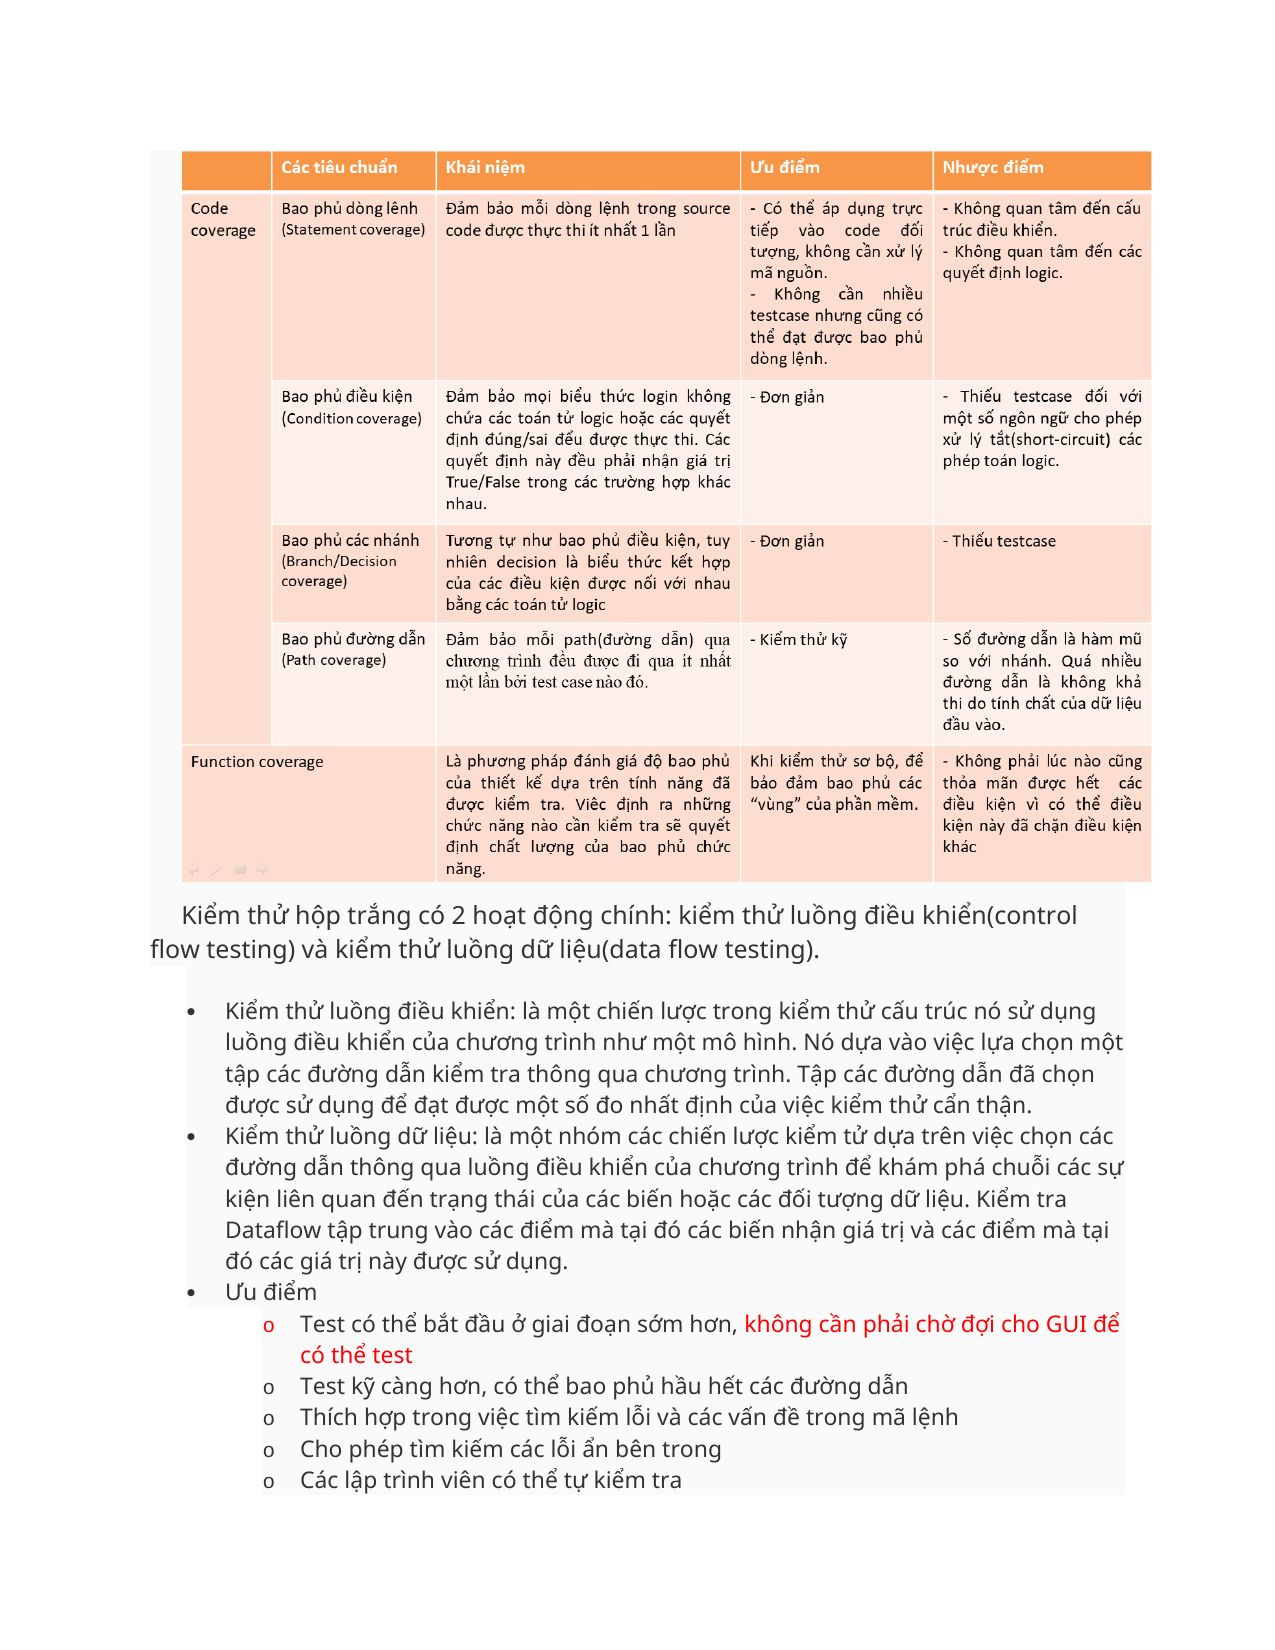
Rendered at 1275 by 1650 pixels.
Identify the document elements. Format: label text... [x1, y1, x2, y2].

list Test kỹ càng hơn, có thể bao phủ hầu hết các đường dẫn [262, 1370, 1125, 1401]
list Các lập trình viên có thể tự kiểm tra [262, 1464, 1125, 1495]
list Thích hợp trong việc tìm kiếm lỗi và các vấn đề trong mã lệnh [262, 1401, 1125, 1432]
text Kiểm thử hộp trắng có 2 hoạt động chính: kiểm thử luồng điều khiển(control flow testing) và kiểm thử luồng dữ liệu(data flow testing). [150, 898, 1125, 966]
list Cho phép tìm kiếm các lỗi ẩn bên trong [262, 1432, 1125, 1464]
picture [181, 150, 1157, 882]
list Kiểm thử luồng điều khiển: là một chiến lược trong kiểm thử cấu trúc nó sử dụng luồng điều khiển của chương trình như một mô hình. Nó dựa vào việc lựa chọn một tập các đường dẫn kiểm tra thông qua chương trình. Tập các đường dẫn đã chọn được sử dụng để đạt được một số đo nhất định của việc kiểm thử cẩn thận. [187, 995, 1125, 1120]
list Ưu điểm [187, 1276, 1125, 1307]
list Test có thể bắt đầu ở giai đoạn sớm hơn, không cần phải chờ đợi cho GUI để có thể test [262, 1307, 1125, 1370]
list Kiểm thử luồng dữ liệu: là một nhóm các chiến lược kiểm tử dựa trên việc chọn các đường dẫn thông qua luồng điều khiển của chương trình để khám phá chuỗi các sự kiện liên quan đến trạng thái của các biến hoặc các đối tượng dữ liệu. Kiểm tra Dataflow tập trung vào các điểm mà tại đó các biến nhận giá trị và các điểm mà tại đó các giá trị này được sử dụng. [187, 1120, 1125, 1276]
